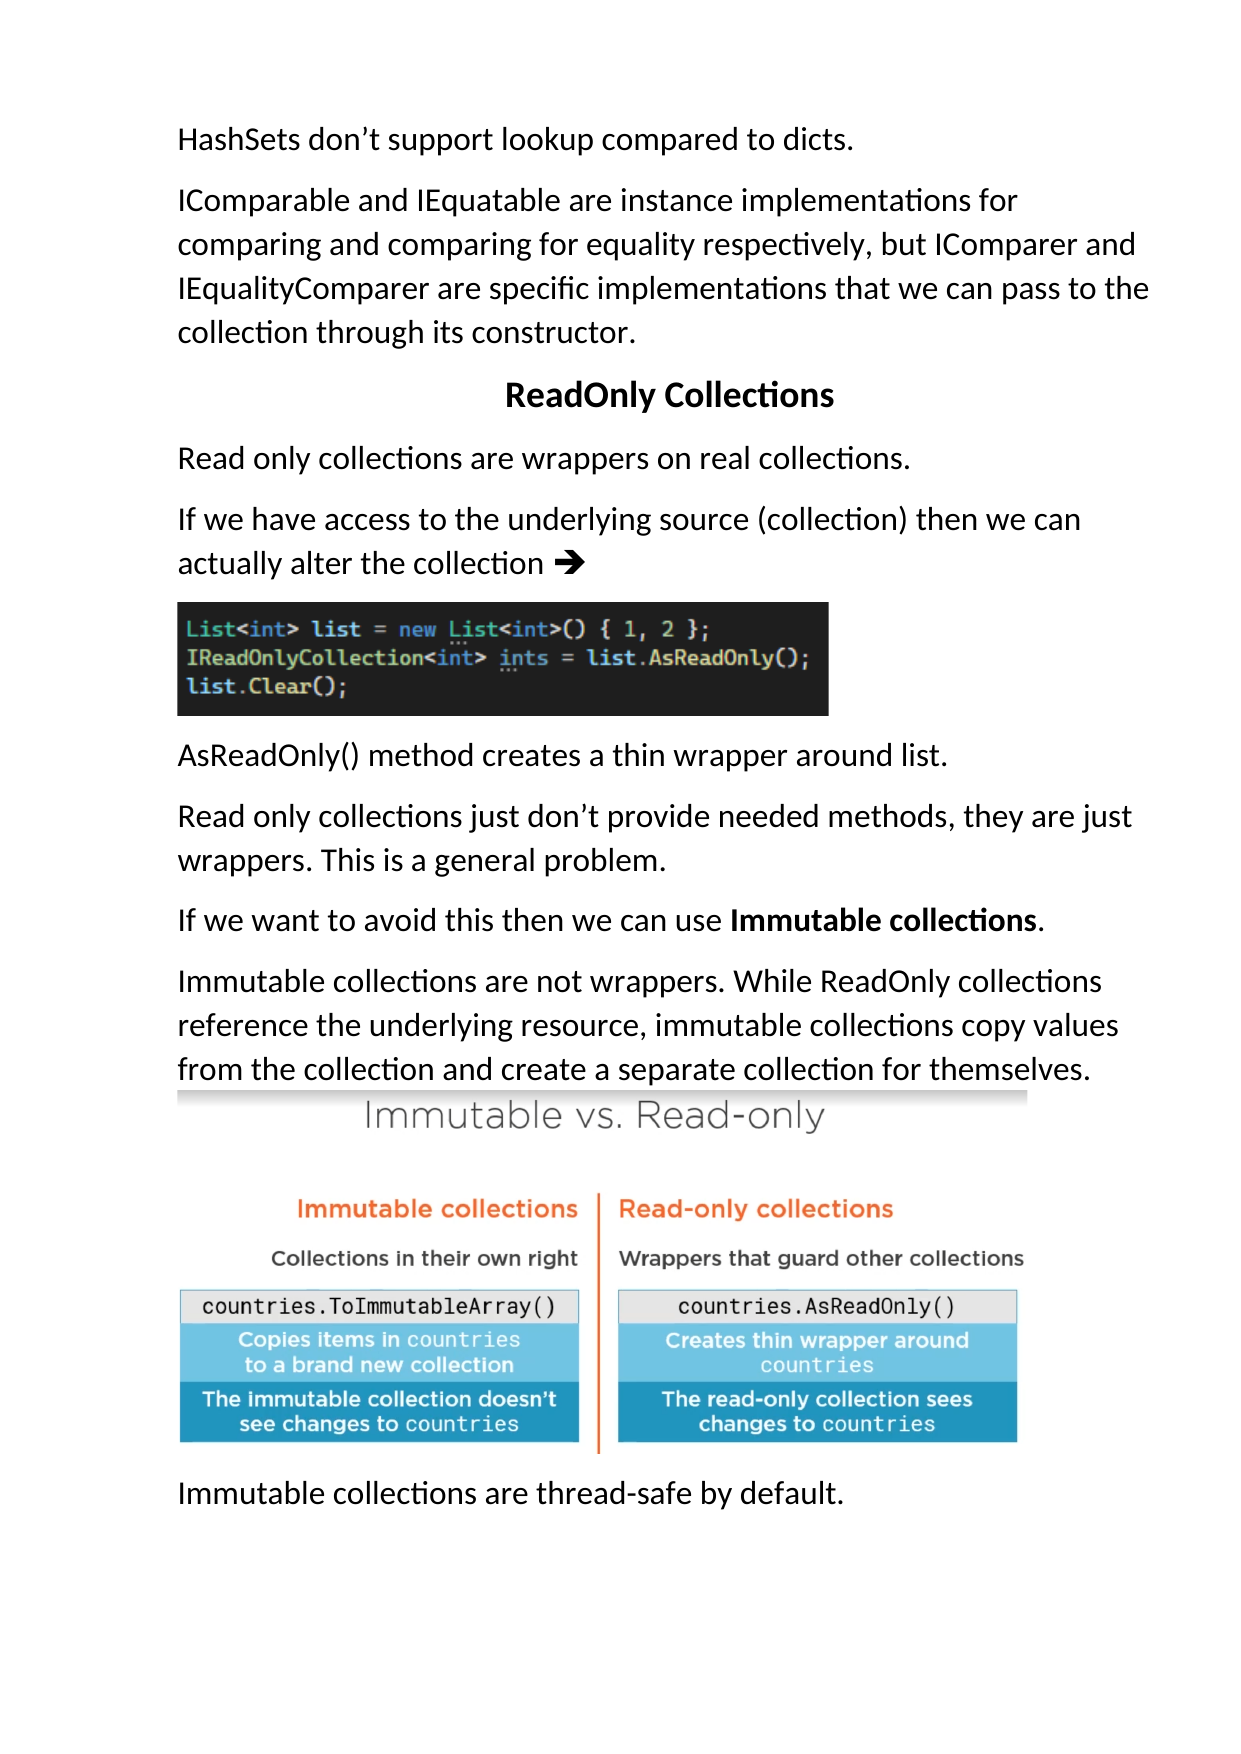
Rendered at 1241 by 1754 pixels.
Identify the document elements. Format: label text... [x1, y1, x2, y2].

text IComparable and IEquatable are instance implementations for comparing and comparing for equality respectively, but IComparer and IEqualityComparer are specific implementations that we can pass to the collection through its constructor. [177, 179, 1162, 351]
text AsReadOnly() method creates a thin wrapper around list. [177, 734, 1162, 775]
text Read only collections just don’t provide needed methods, they are just wrappers. This is a general problem. [177, 794, 1162, 879]
picture [177, 1090, 1028, 1454]
text If we have access to the underlying source (collection) then we can actually alter the collection [177, 498, 1162, 583]
text Read only collections are wrappers on real collections. [177, 437, 1162, 478]
text ReadOnly Collections [177, 371, 1162, 417]
text Immutable collections are thread-safe by default. [177, 1472, 1162, 1513]
text If we want to avoid this then we can use Immutable collections. [177, 899, 1162, 940]
picture [177, 602, 829, 716]
text HashSets don’t support lookup compared to dicts. [177, 118, 1162, 159]
